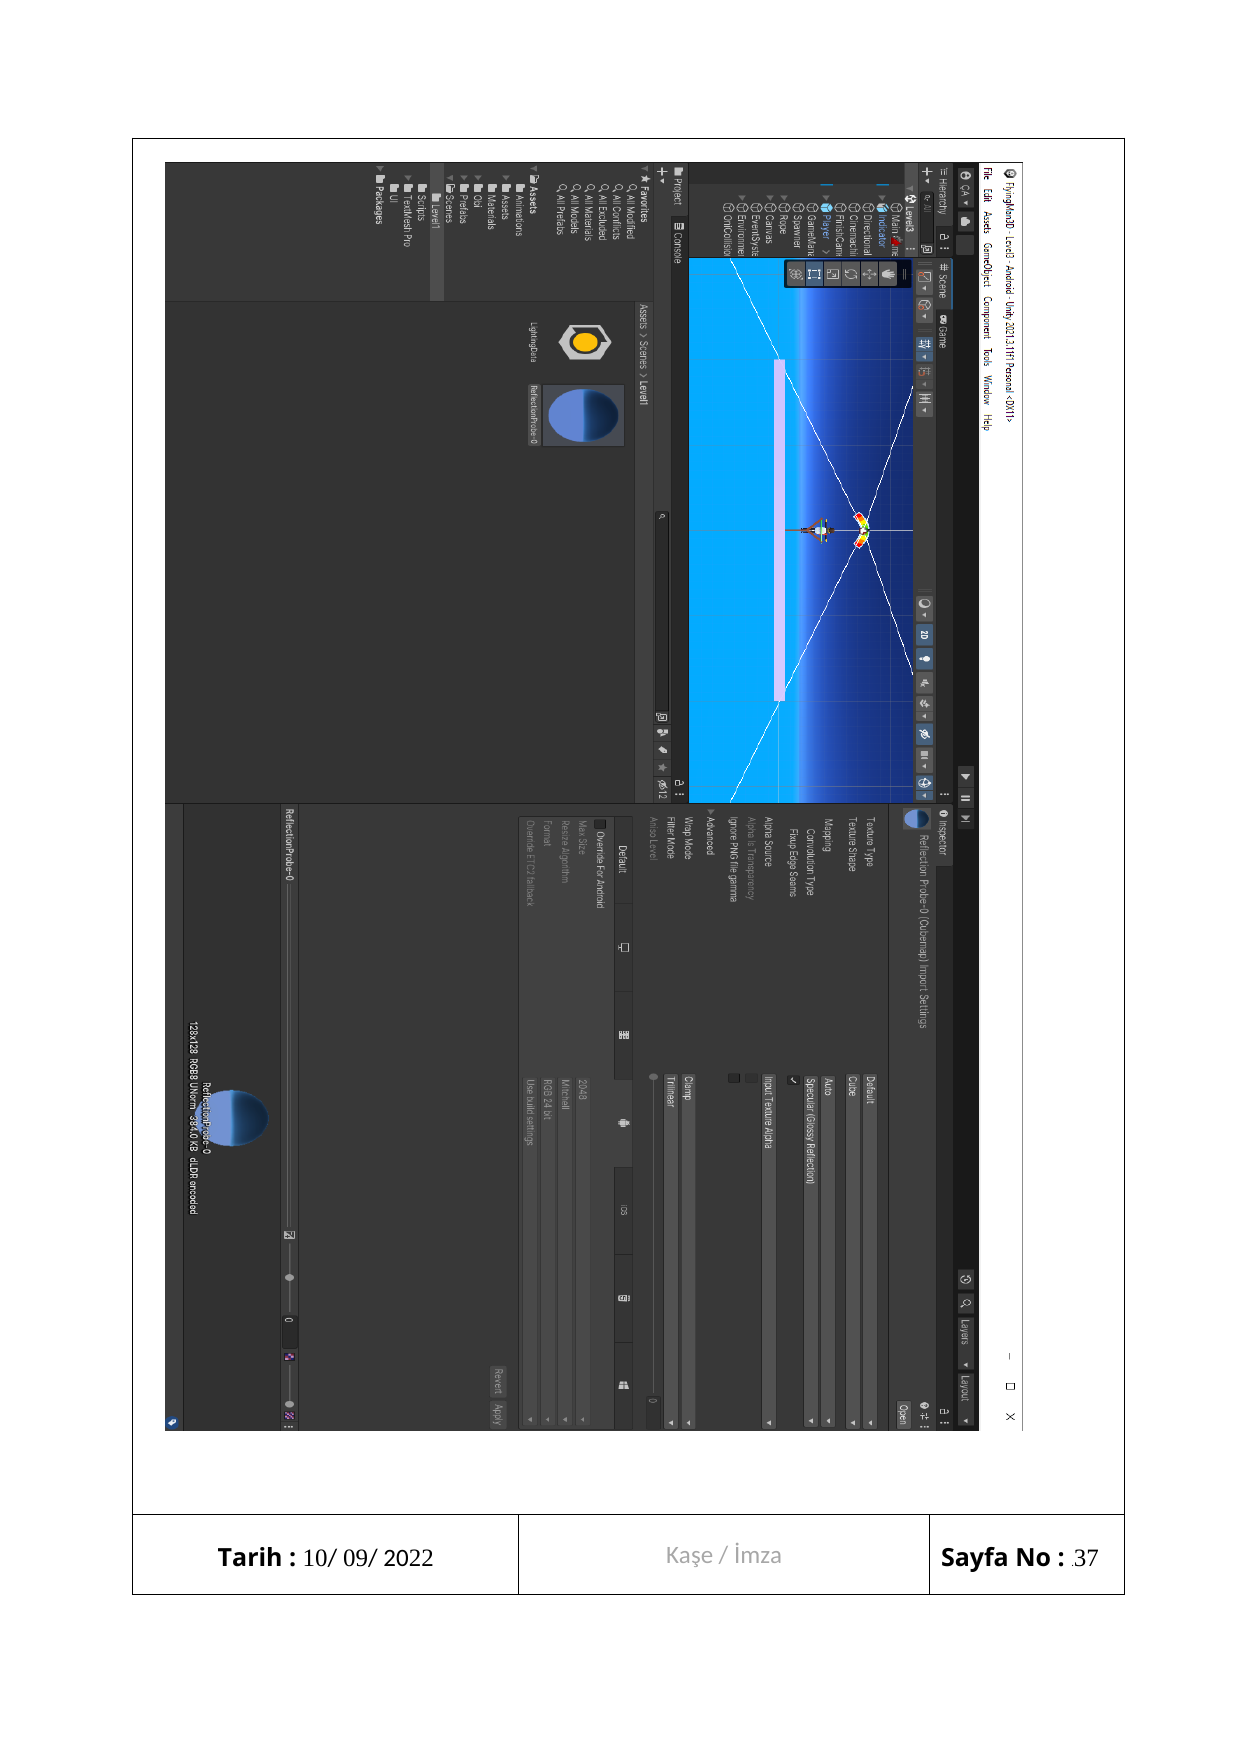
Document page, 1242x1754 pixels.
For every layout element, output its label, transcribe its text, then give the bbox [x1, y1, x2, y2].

table_cell Tarih : 10/ 09/ 2022 [133, 1515, 518, 1594]
table_cell Kaşe / İmza [519, 1515, 929, 1594]
table_header [133, 139, 1124, 1514]
table_cell Sayfa No : .37 [930, 1515, 1124, 1594]
picture [165, 162, 1023, 1431]
